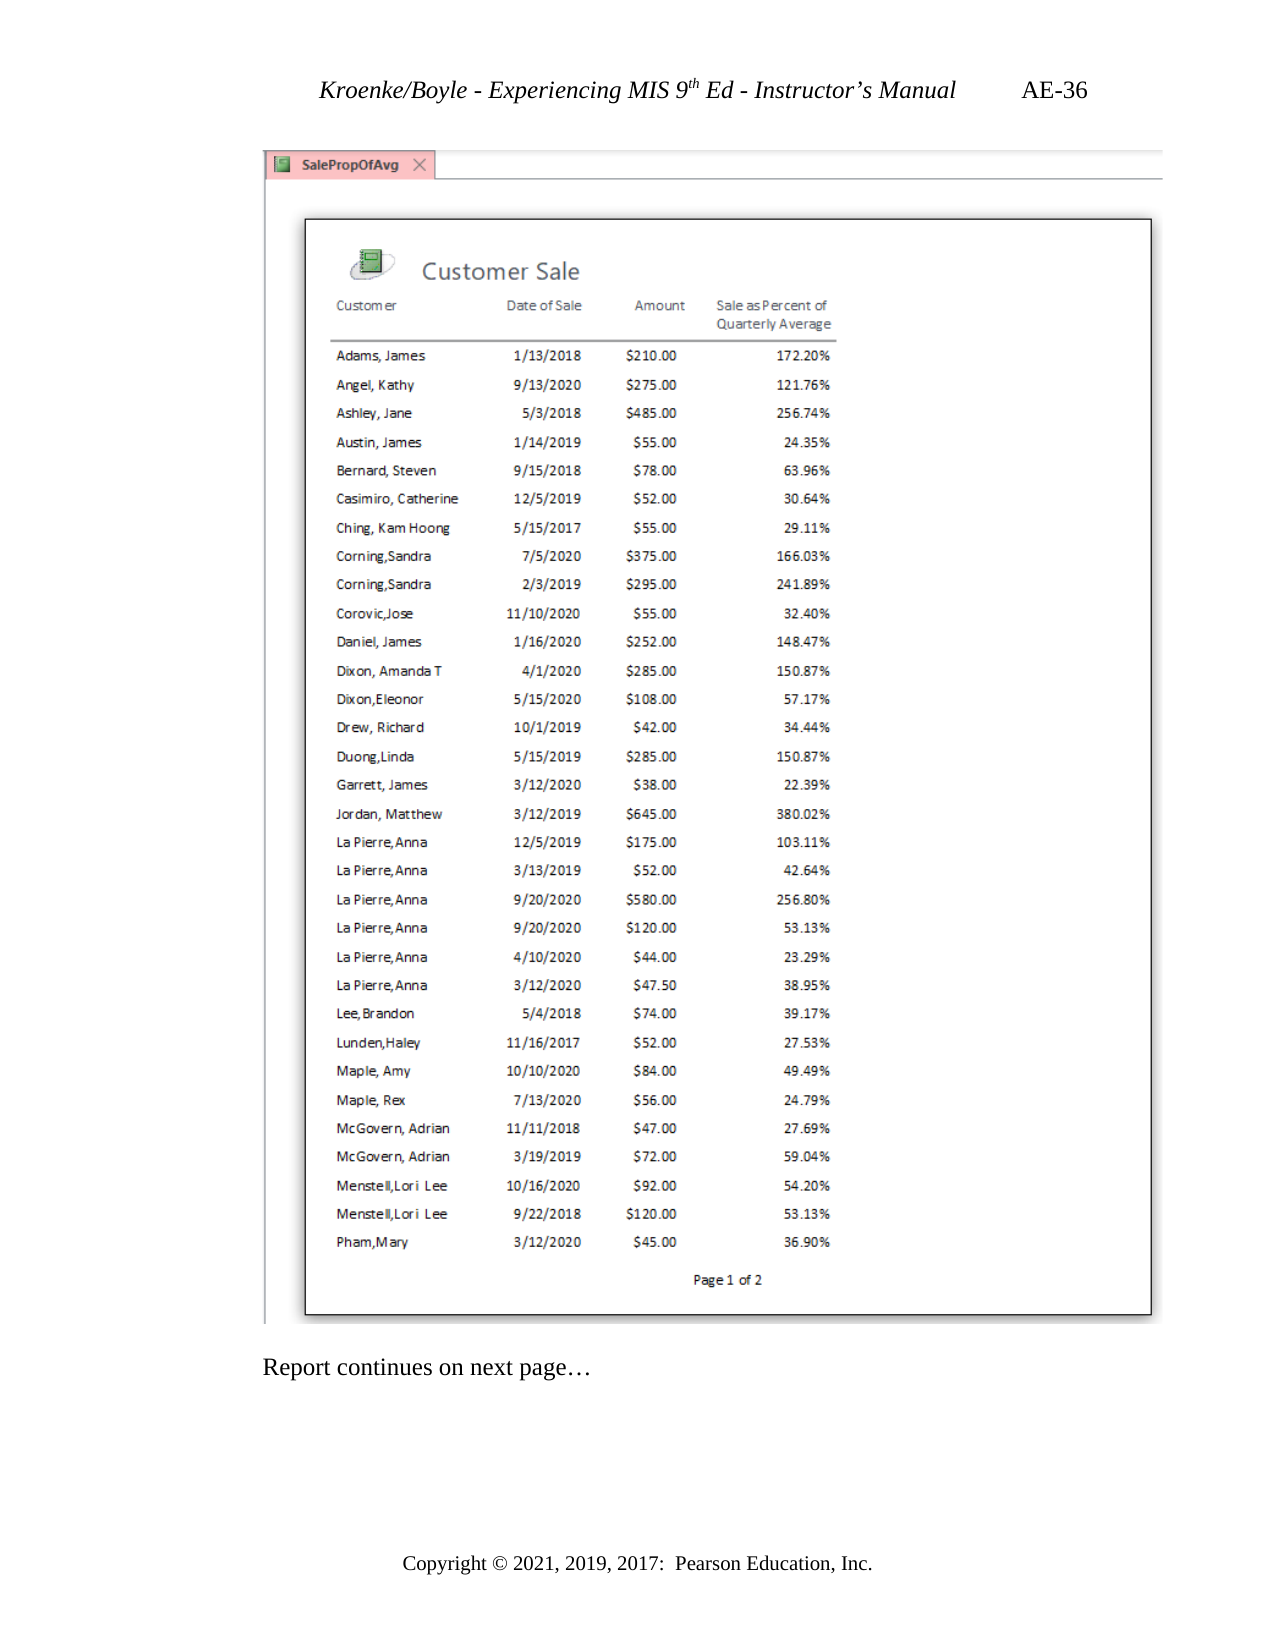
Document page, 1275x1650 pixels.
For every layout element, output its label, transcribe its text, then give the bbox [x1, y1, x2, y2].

text Report continues on next page… [262, 1352, 1087, 1381]
picture [262, 150, 1163, 1324]
